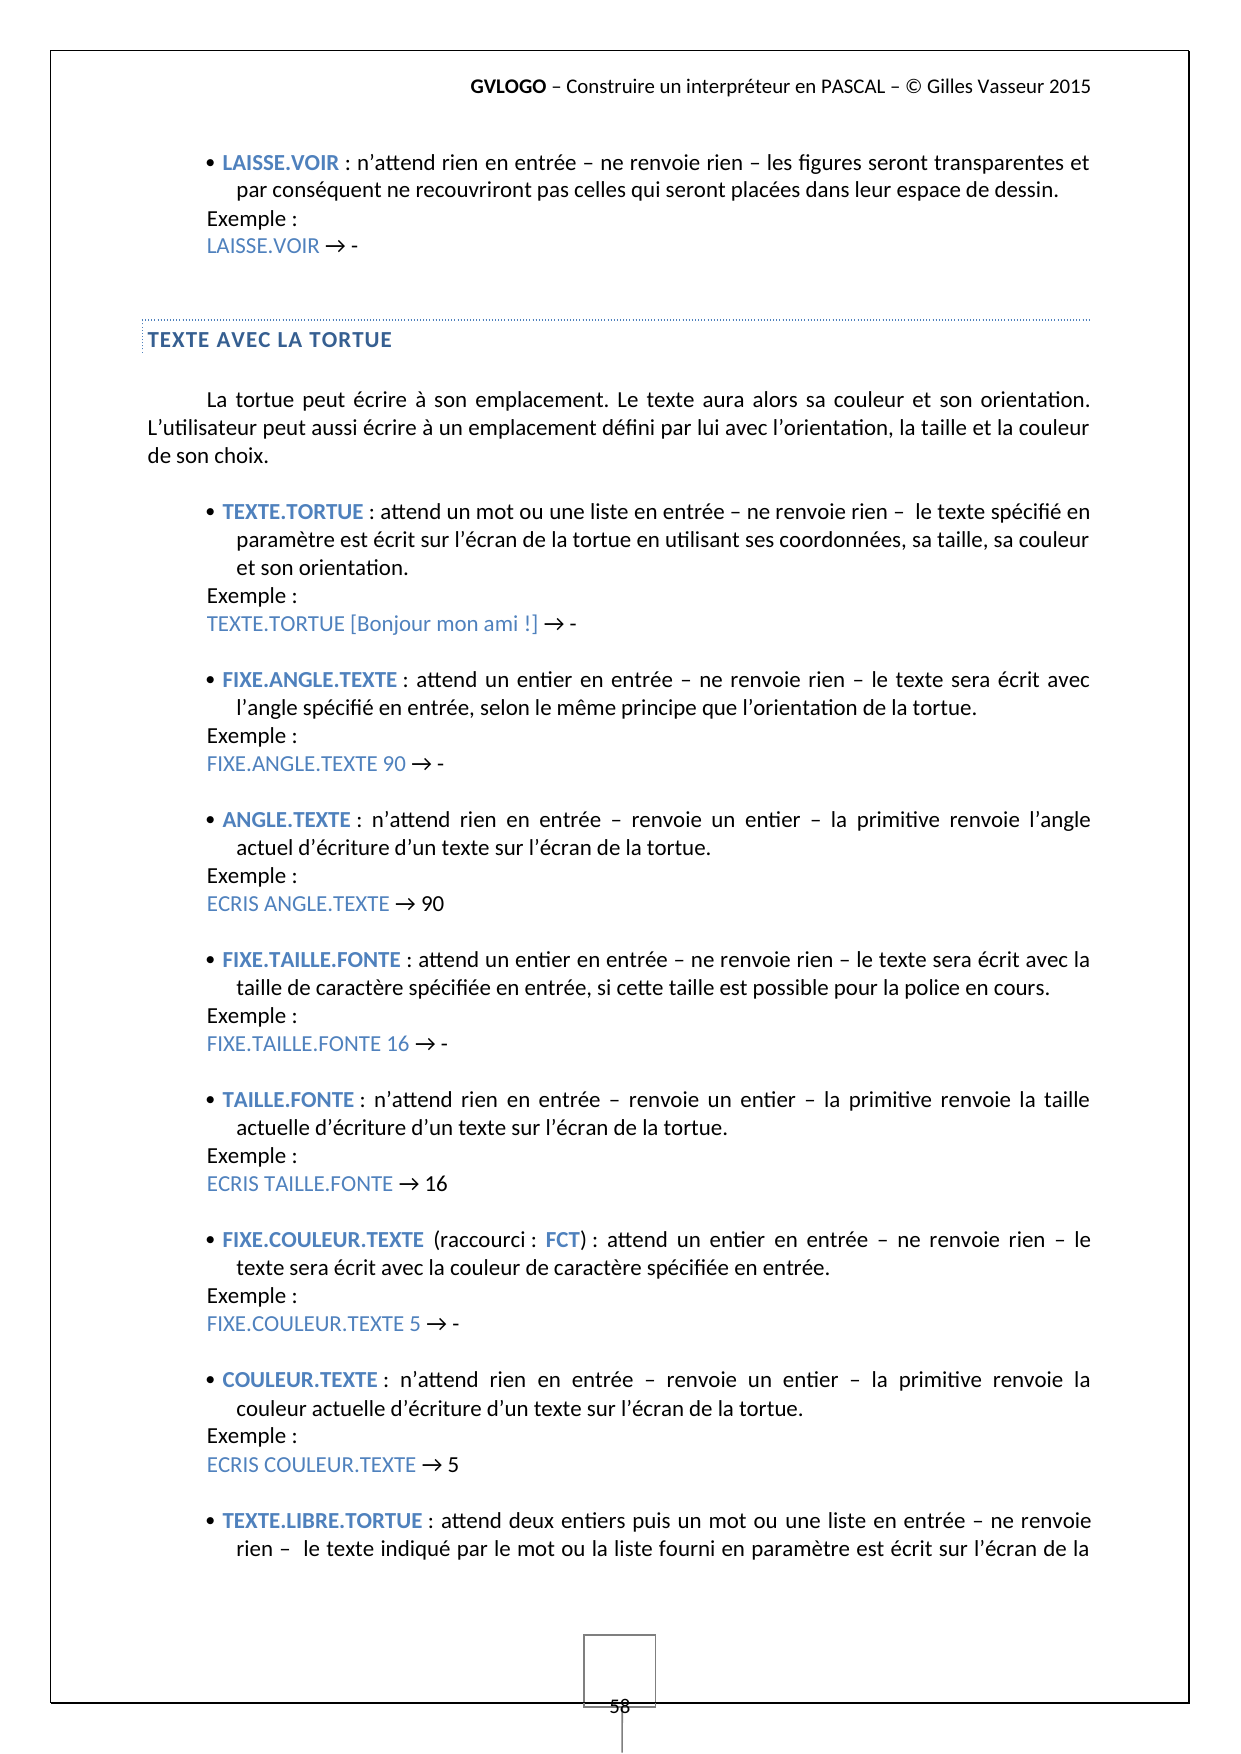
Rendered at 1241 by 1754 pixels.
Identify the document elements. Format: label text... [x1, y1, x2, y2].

text FIXE.COULEUR.TEXTE 5 → - [147, 1309, 1092, 1338]
text Exemple : [147, 861, 1092, 889]
text La tortue peut écrire à son emplacement. Le texte aura alors sa couleur et son orientation. L’utilisateur peut aussi écrire à un emplacement défini par lui avec l’orientation, la taille et la couleur de son choix. [147, 385, 1092, 469]
text ECRIS COULEUR.TEXTE → 5 [147, 1450, 1092, 1478]
text ECRIS TAILLE.FONTE → 16 [147, 1169, 1092, 1197]
list FIXE.ANGLE.TEXTE : attend un entier en entrée – ne renvoie rien – le texte sera écrit avec l’angle spécifié en entrée, selon le même principe que l’orientation de la tortue. [207, 665, 1092, 721]
subtitle Texte avec la tortue [142, 319, 1092, 353]
text FIXE.TAILLE.FONTE 16 → - [147, 1029, 1092, 1057]
text Exemple : [147, 204, 1092, 232]
text Exemple : [147, 1282, 1092, 1309]
text Exemple : [147, 1001, 1092, 1029]
list FIXE.COULEUR.TEXTE (raccourci : FCT) : attend un entier en entrée – ne renvoie rien – le texte sera écrit avec la couleur de caractère spécifiée en entrée. [207, 1226, 1092, 1282]
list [207, 1506, 1092, 1562]
text ECRIS ANGLE.TEXTE → 90 [147, 889, 1092, 917]
list ANGLE.TEXTE : n’attend rien en entrée – renvoie un entier – la primitive renvoie l’angle actuel d’écriture d’un texte sur l’écran de la tortue. [207, 805, 1092, 861]
list COULEUR.TEXTE : n’attend rien en entrée – renvoie un entier – la primitive renvoie la couleur actuelle d’écriture d’un texte sur l’écran de la tortue. [207, 1366, 1092, 1422]
list TEXTE.TORTUE : attend un mot ou une liste en entrée – ne renvoie rien – le texte spécifié en paramètre est écrit sur l’écran de la tortue en utilisant ses coordonnées, sa taille, sa couleur et son orientation. [207, 497, 1092, 581]
list TAILLE.FONTE : n’attend rien en entrée – renvoie un entier – la primitive renvoie la taille actuelle d’écriture d’un texte sur l’écran de la tortue. [207, 1085, 1092, 1141]
text Exemple : [147, 1141, 1092, 1169]
list FIXE.TAILLE.FONTE : attend un entier en entrée – ne renvoie rien – le texte sera écrit avec la taille de caractère spécifiée en entrée, si cette taille est possible pour la police en cours. [207, 945, 1092, 1001]
text Exemple : [147, 1422, 1092, 1450]
text Exemple : [147, 721, 1092, 749]
text Exemple : [147, 581, 1092, 609]
list LAISSE.VOIR : n’attend rien en entrée – ne renvoie rien – les figures seront transparentes et par conséquent ne recouvriront pas celles qui seront placées dans leur espace de dessin. [207, 148, 1092, 204]
text FIXE.ANGLE.TEXTE 90 → - [147, 749, 1092, 777]
text LAISSE.VOIR → - [147, 232, 1092, 260]
text TEXTE.TORTUE [Bonjour mon ami !] → - [147, 609, 1092, 637]
